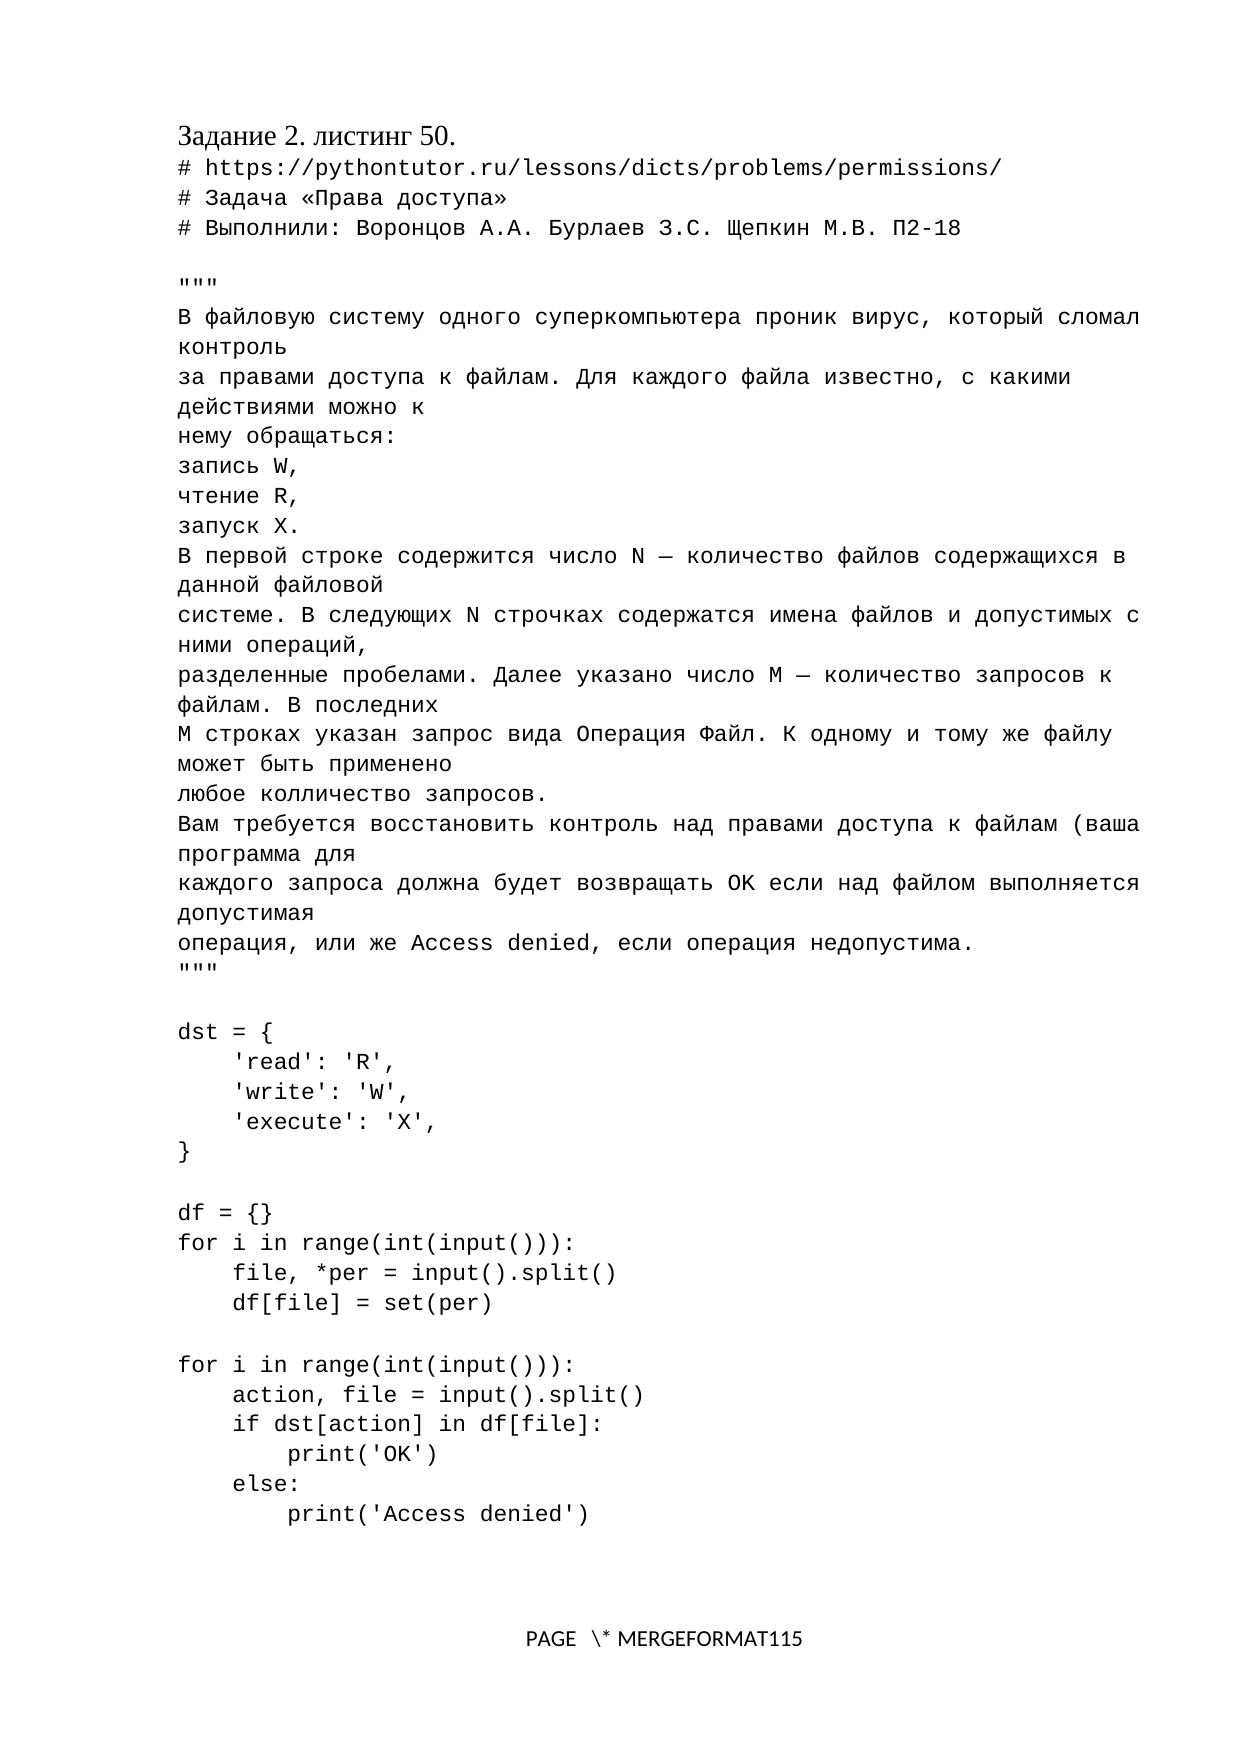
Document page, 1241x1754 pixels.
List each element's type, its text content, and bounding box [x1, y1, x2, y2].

text df = {} [177, 1202, 1152, 1228]
text dst = { [177, 1021, 1152, 1047]
text В файловую систему одного суперкомпьютера проник вирус, который сломал контроль [177, 306, 1152, 361]
text M строках указан запрос вида Операция Файл. К одному и тому же файлу может быть применено [177, 723, 1152, 778]
text чтение R, [177, 484, 1152, 510]
text file, *per = input().split() [177, 1261, 1152, 1287]
text каждого запроса должна будет возвращать OK если над файлом выполняется допустимая [177, 872, 1152, 927]
text print('OK') [177, 1442, 1152, 1468]
text Вам требуется восстановить контроль над правами доступа к файлам (ваша программа для [177, 812, 1152, 868]
text любое колличество запросов. [177, 782, 1152, 808]
text # Задача «Права доступа» [177, 186, 1152, 212]
text # https://pythontutor.ru/lessons/dicts/problems/permissions/ [177, 157, 1152, 183]
text action, file = input().split() [177, 1383, 1152, 1409]
text print('Access denied') [177, 1502, 1152, 1528]
text системе. В следующих N строчках содержатся имена файлов и допустимых с ними операций, [177, 603, 1152, 659]
text 'write': 'W', [177, 1080, 1152, 1106]
text for i in range(int(input())): [177, 1353, 1152, 1379]
text """ [177, 961, 1152, 987]
text запуск X. [177, 514, 1152, 540]
text разделенные пробелами. Далее указано чиcло M — количество запросов к файлам. В последних [177, 663, 1152, 719]
text df[file] = set(per) [177, 1291, 1152, 1317]
text операция, или же Access denied, если операция недопустима. [177, 931, 1152, 957]
text запись W, [177, 454, 1152, 481]
text за правами доступа к файлам. Для каждого файла известно, с какими действиями можно к [177, 365, 1152, 421]
text Задание 2. листинг 50. [177, 118, 1152, 152]
text """ [177, 276, 1152, 302]
text 'execute': 'X', [177, 1110, 1152, 1136]
text if dst[action] in df[file]: [177, 1413, 1152, 1439]
text нему обращаться: [177, 425, 1152, 451]
text } [177, 1140, 1152, 1166]
text else: [177, 1472, 1152, 1498]
text 'read': 'R', [177, 1050, 1152, 1076]
text for i in range(int(input())): [177, 1232, 1152, 1257]
text В первой строке содержится число N — количество файлов содержащихся в данной файловой [177, 544, 1152, 600]
text # Выполнили: Воронцов А.А. Бурлаев З.С. Щепкин М.В. П2-18 [177, 216, 1152, 242]
